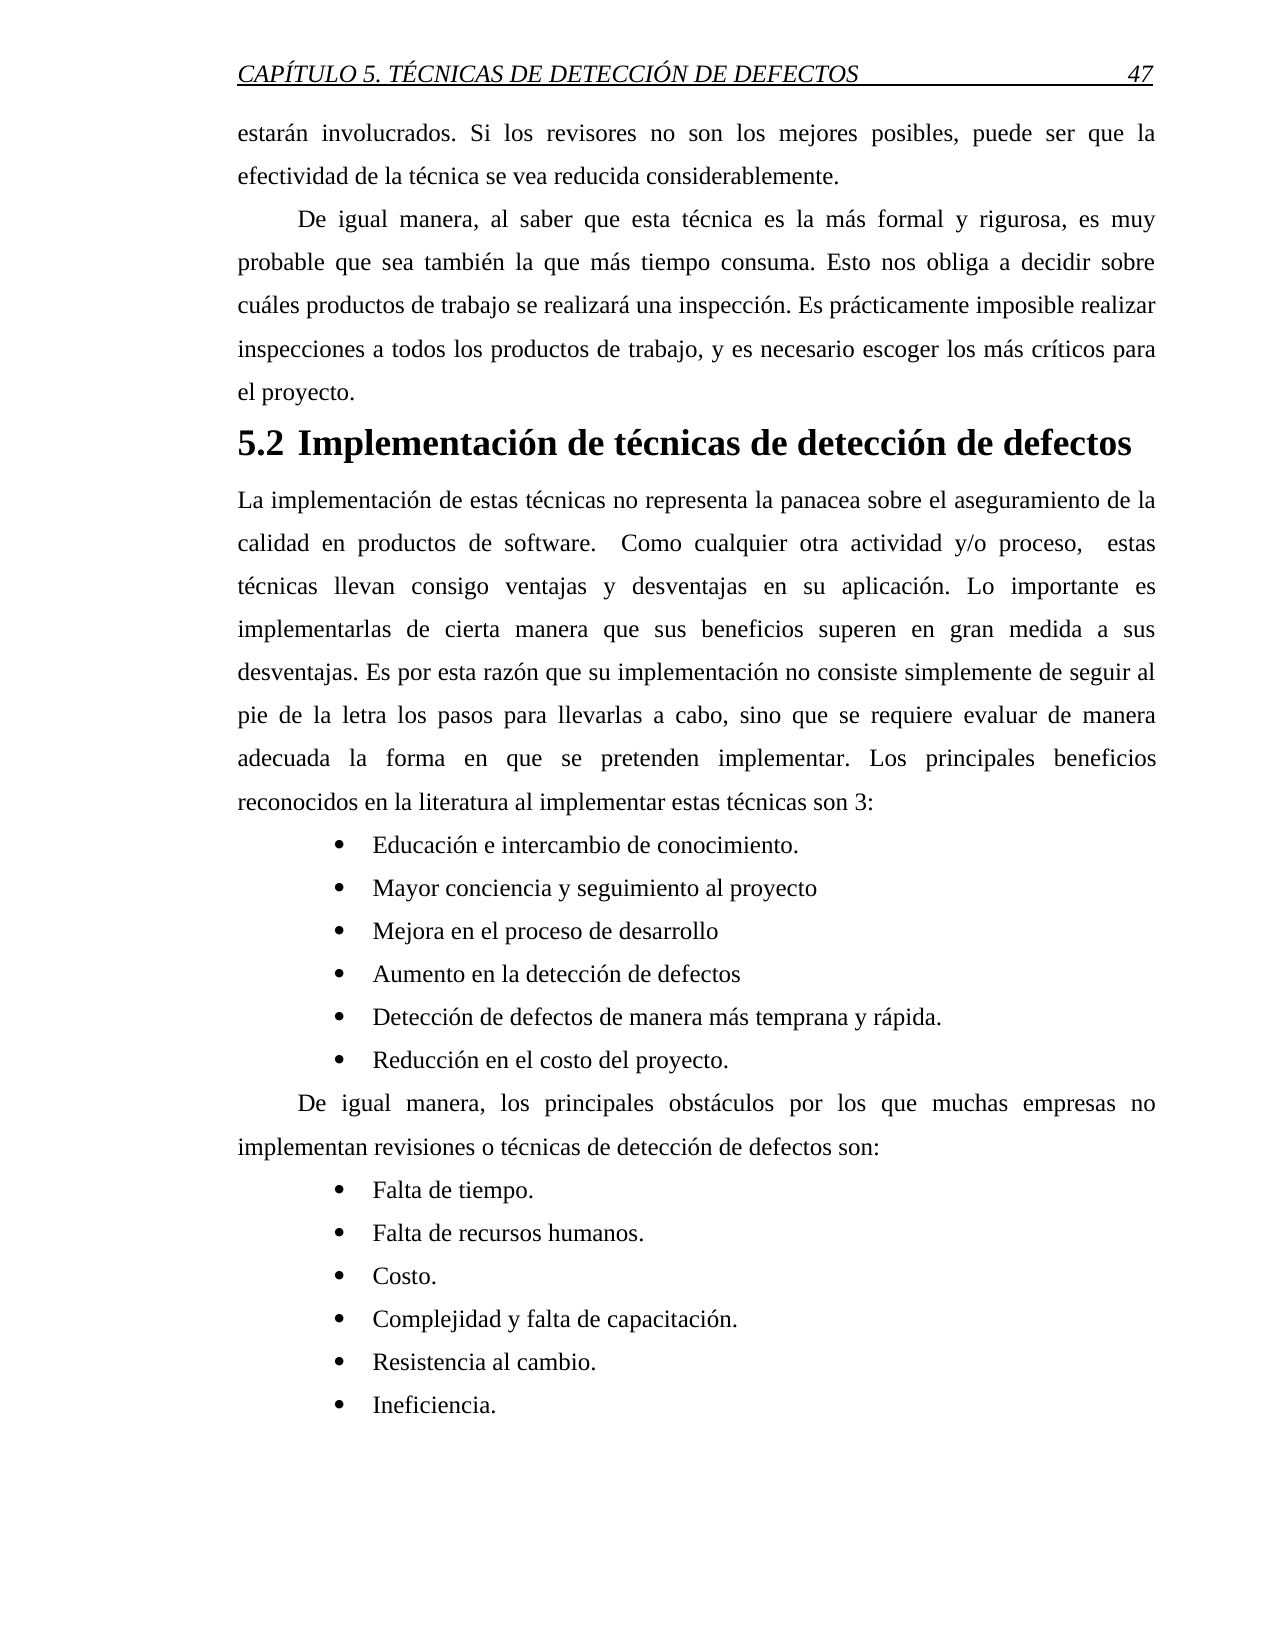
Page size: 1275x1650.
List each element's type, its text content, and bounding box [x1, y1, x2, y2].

list Falta de recursos humanos. [335, 1218, 1157, 1247]
list Aumento en la detección de defectos [335, 959, 1157, 988]
list Ineficiencia. [335, 1390, 1157, 1419]
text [237, 118, 1157, 190]
list Falta de tiempo. [335, 1175, 1157, 1203]
list Educación e intercambio de conocimiento. [335, 830, 1157, 858]
list Mayor conciencia y seguimiento al proyecto [335, 873, 1157, 902]
subtitle Implementación de técnicas de detección de defectos [237, 420, 1157, 463]
text La implementación de estas técnicas no representa la panacea sobre el aseguramiento de la calidad en productos de software. Como cualquier otra actividad y/o proceso, estas técnicas llevan consigo ventajas y desventajas en su aplicación. Lo importante es implementarlas de cierta manera que sus beneficios superen en gran medida a sus desventajas. Es por esta razón que su implementación no consiste simplemente de seguir al pie de la letra los pasos para llevarlas a cabo, sino que se requiere evaluar de manera adecuada la forma en que se pretenden implementar. Los principales beneficios reconocidos en la literatura al implementar estas técnicas son : [237, 485, 1157, 815]
list Costo. [335, 1261, 1157, 1290]
list Resistencia al cambio. [335, 1347, 1157, 1376]
text De igual manera, los principales obstáculos por los que muchas empresas no implementan revisiones o técnicas de detección de defectos son: [237, 1088, 1157, 1160]
list Detección de defectos de manera más temprana y rápida. [335, 1002, 1157, 1031]
list Reducción en el costo del proyecto. [335, 1045, 1157, 1074]
list Complejidad y falta de capacitación. [335, 1304, 1157, 1333]
list Mejora en el proceso de desarrollo [335, 916, 1157, 945]
text De igual manera, al saber que esta técnica es la más formal y rigurosa, es muy probable que sea también la que más tiempo consuma. Esto nos obliga a decidir sobre cuáles productos de trabajo se realizará una inspección. Es prácticamente imposible realizar inspecciones a todos los productos de trabajo, y es necesario escoger los más críticos para el proyecto. [237, 204, 1157, 406]
